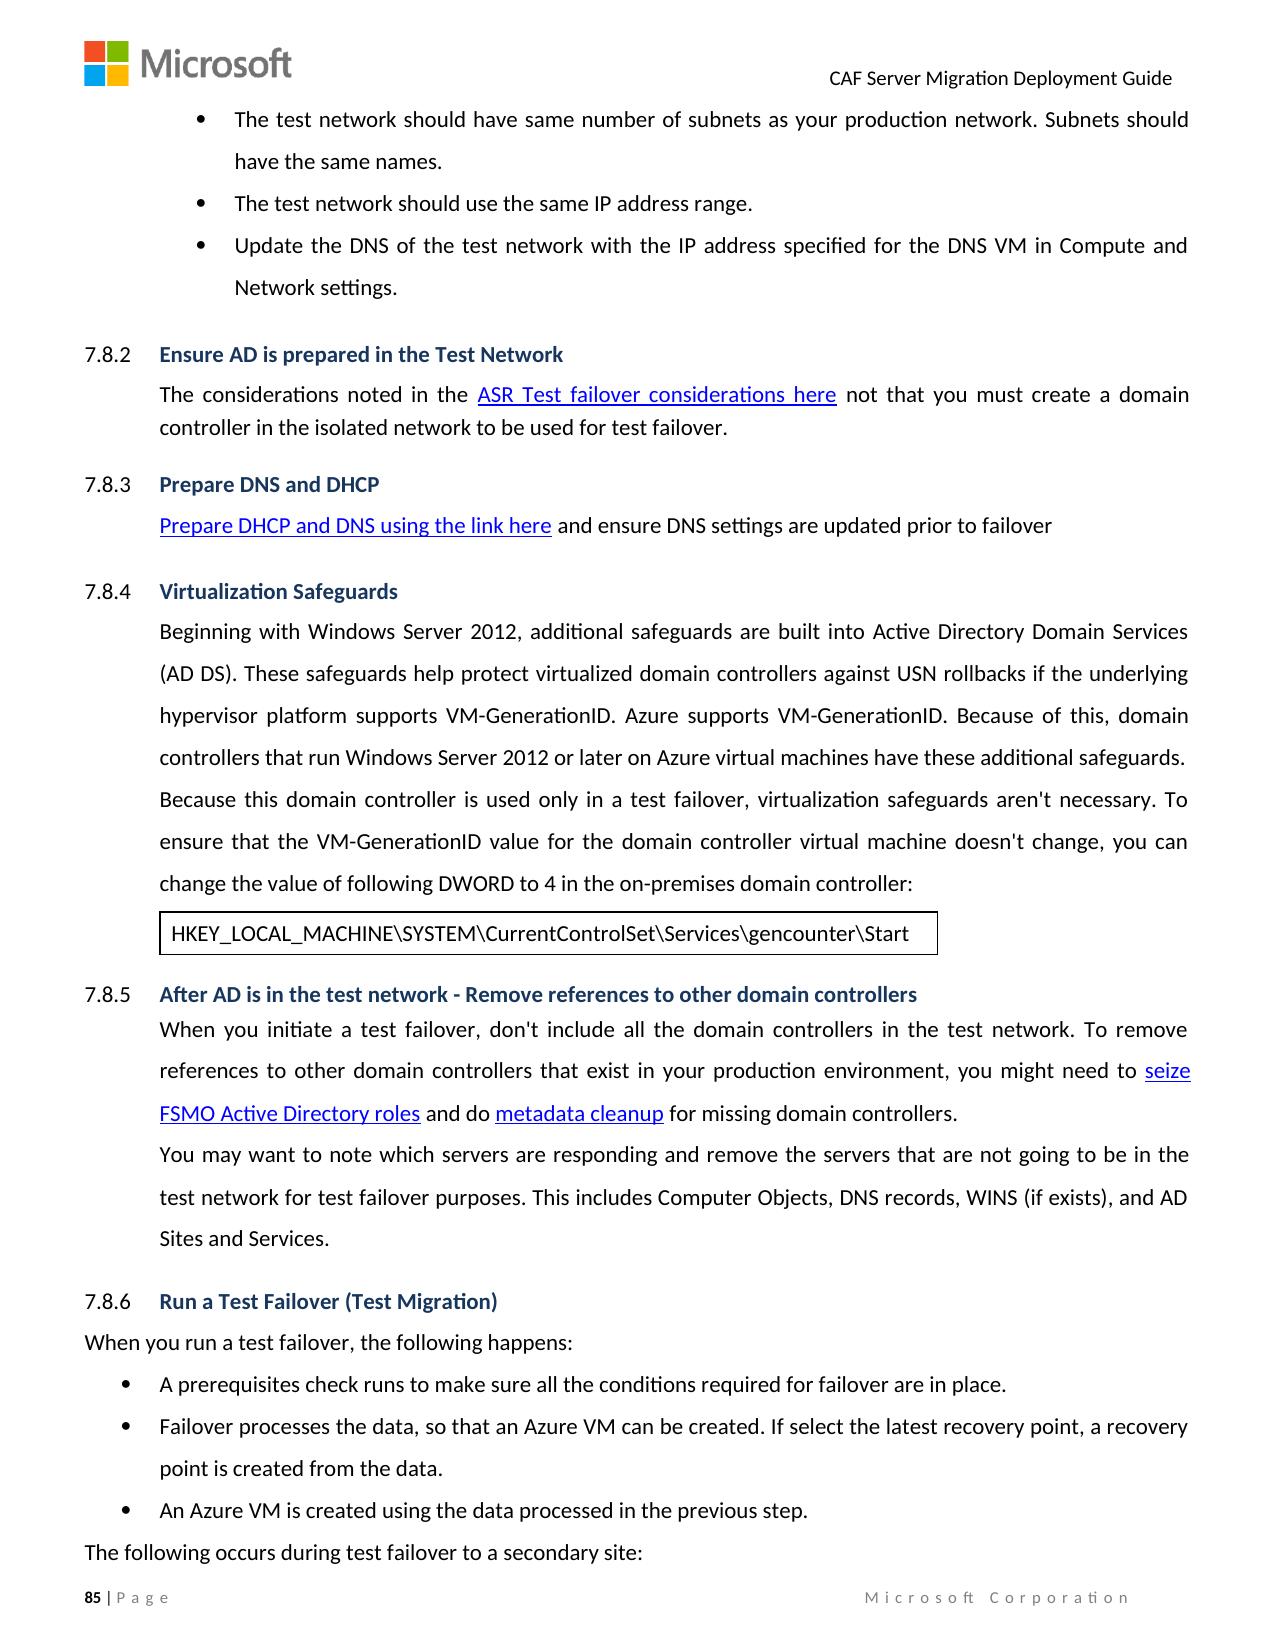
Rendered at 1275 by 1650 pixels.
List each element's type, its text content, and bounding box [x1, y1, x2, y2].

text Prepare DHCP and DNS using the link here and ensure DNS settings are updated prior to failover [129, 510, 1191, 539]
table_header HKEY_LOCAL_MACHINE\SYSTEM\CurrentControlSet\Services\gencounter\Start [161, 913, 937, 954]
text The following occurs during test failover to a secondary site: [84, 1538, 1191, 1566]
subtitle After AD is in the test network - Remove references to other domain controllers [84, 980, 1191, 1008]
text The considerations noted in the ASR Test failover considerations here not that you must create a domain controller in the isolated network to be used for test failover. [159, 380, 1191, 441]
subtitle Virtualization Safeguards [84, 577, 1191, 605]
text When you run a test failover, the following happens: [84, 1328, 1191, 1356]
text Beginning with Windows Server 2012, additional safeguards are built into Active Directory Domain Services (AD DS). These safeguards help protect virtualized domain controllers against USN rollbacks if the underlying hypervisor platform supports VM-GenerationID. Azure supports VM-GenerationID. Because of this, domain controllers that run Windows Server 2012 or later on Azure virtual machines have these additional safeguards. [159, 617, 1191, 771]
picture [84, 41, 292, 86]
list Failover processes the data, so that an Azure VM can be created. If select the latest recovery point, a recovery point is created from the data. [122, 1412, 1191, 1482]
subtitle Run a Test Failover (Test Migration) [84, 1287, 1191, 1315]
text Because this domain controller is used only in a test failover, virtualization safeguards aren't necessary. To ensure that the VM-GenerationID value for the domain controller virtual machine doesn't change, you can change the value of following DWORD to 4 in the on-premises domain controller: [159, 785, 1191, 897]
subtitle Ensure AD is prepared in the Test Network [84, 340, 1191, 368]
list A prerequisites check runs to make sure all the conditions required for failover are in place. [122, 1370, 1191, 1398]
text When you initiate a test failover, don't include all the domain controllers in the test network. To remove references to other domain controllers that exist in your production environment, you might need to seize FSMO Active Directory roles and do metadata cleanup for missing domain controllers. [159, 1015, 1191, 1127]
list The test network should have same number of subnets as your production network. Subnets should have the same names. [197, 105, 1191, 175]
list Update the DNS of the test network with the IP address specified for the DNS VM in Compute and Network settings. [197, 231, 1191, 301]
text You may want to note which servers are responding and remove the servers that are not going to be in the test network for test failover purposes. This includes Computer Objects, DNS records, WINS (if exists), and AD Sites and Services. [159, 1141, 1191, 1253]
subtitle Prepare DNS and DHCP [84, 470, 1191, 498]
list The test network should use the same IP address range. [197, 189, 1191, 217]
list An Azure VM is created using the data processed in the previous step. [122, 1496, 1191, 1524]
